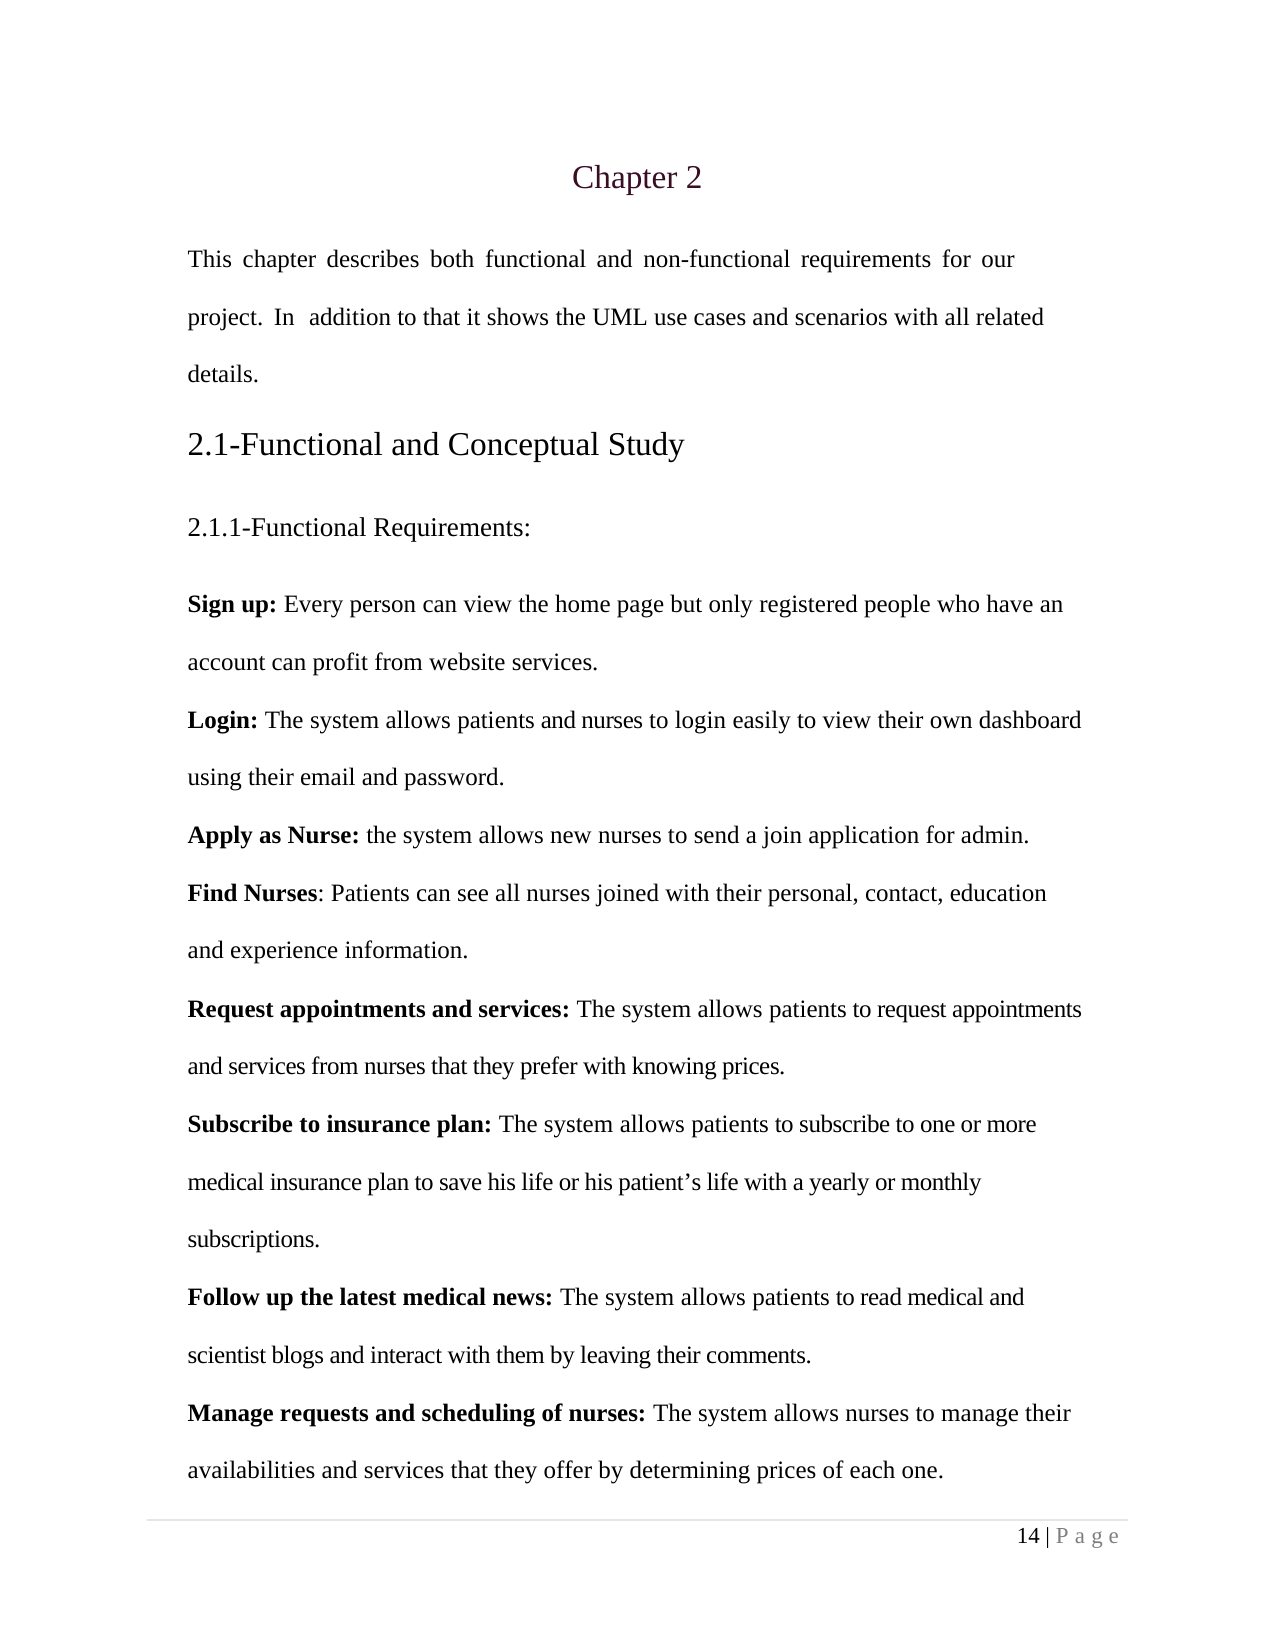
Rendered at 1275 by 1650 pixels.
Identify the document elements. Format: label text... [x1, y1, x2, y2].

subtitle 2.1-Functional and Conceptual Study [187, 424, 1087, 463]
text Request appointments and services: The system allows patients to request appointments and services from nurses that they prefer with knowing prices. [187, 994, 1088, 1080]
text Find Nurses: Patients can see all nurses joined with their personal, contact, education and experience information. [187, 878, 1088, 964]
text Subscribe to insurance plan: The system allows patients to subscribe to one or more medical insurance plan to save his life or his patient’s life with a yearly or monthly subscriptions. [187, 1109, 1088, 1253]
text This chapter describes both functional and non-functional requirements for our project. In addition to that it shows the UML use cases and scenarios with all related details. [187, 244, 1088, 388]
text Login: The system allows patients and nurses to login easily to view their own dashboard using their email and password. [187, 705, 1088, 791]
text Follow up the latest medical news: The system allows patients to read medical and scientist blogs and interact with them by leaving their comments. [187, 1282, 1088, 1368]
text Apply as Nurse: the system allows new nurses to send a join application for admin. [187, 820, 1088, 849]
text Sign up: Every person can view the home page but only registered people who have an account can profit from website services. [187, 589, 1088, 676]
subtitle Chapter 2 [187, 157, 1087, 196]
text Manage requests and scheduling of nurses: The system allows nurses to manage their availabilities and services that they offer by determining prices of each one. [187, 1398, 1088, 1484]
subtitle 2.1.1-Functional Requirements: [187, 511, 1087, 542]
